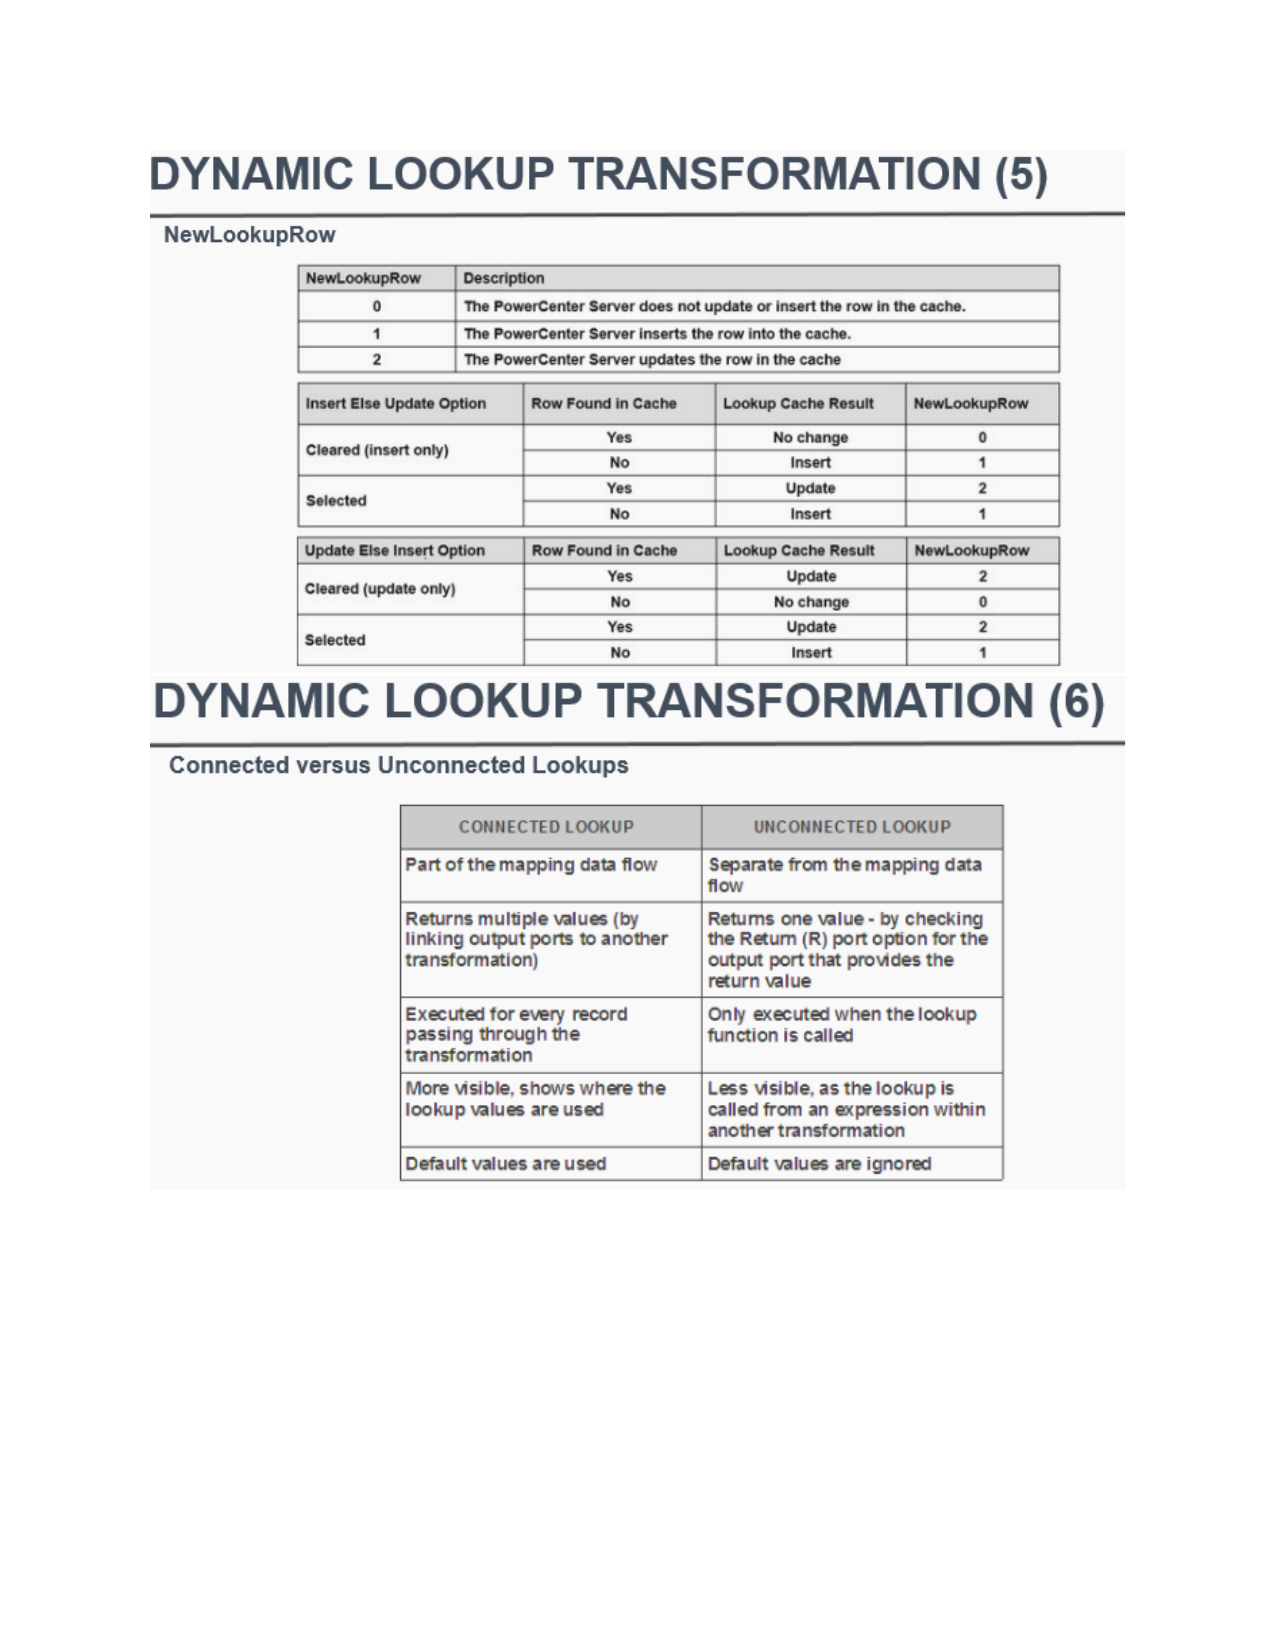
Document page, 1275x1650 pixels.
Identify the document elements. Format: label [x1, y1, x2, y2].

picture [150, 676, 1125, 1190]
picture [150, 150, 1125, 673]
